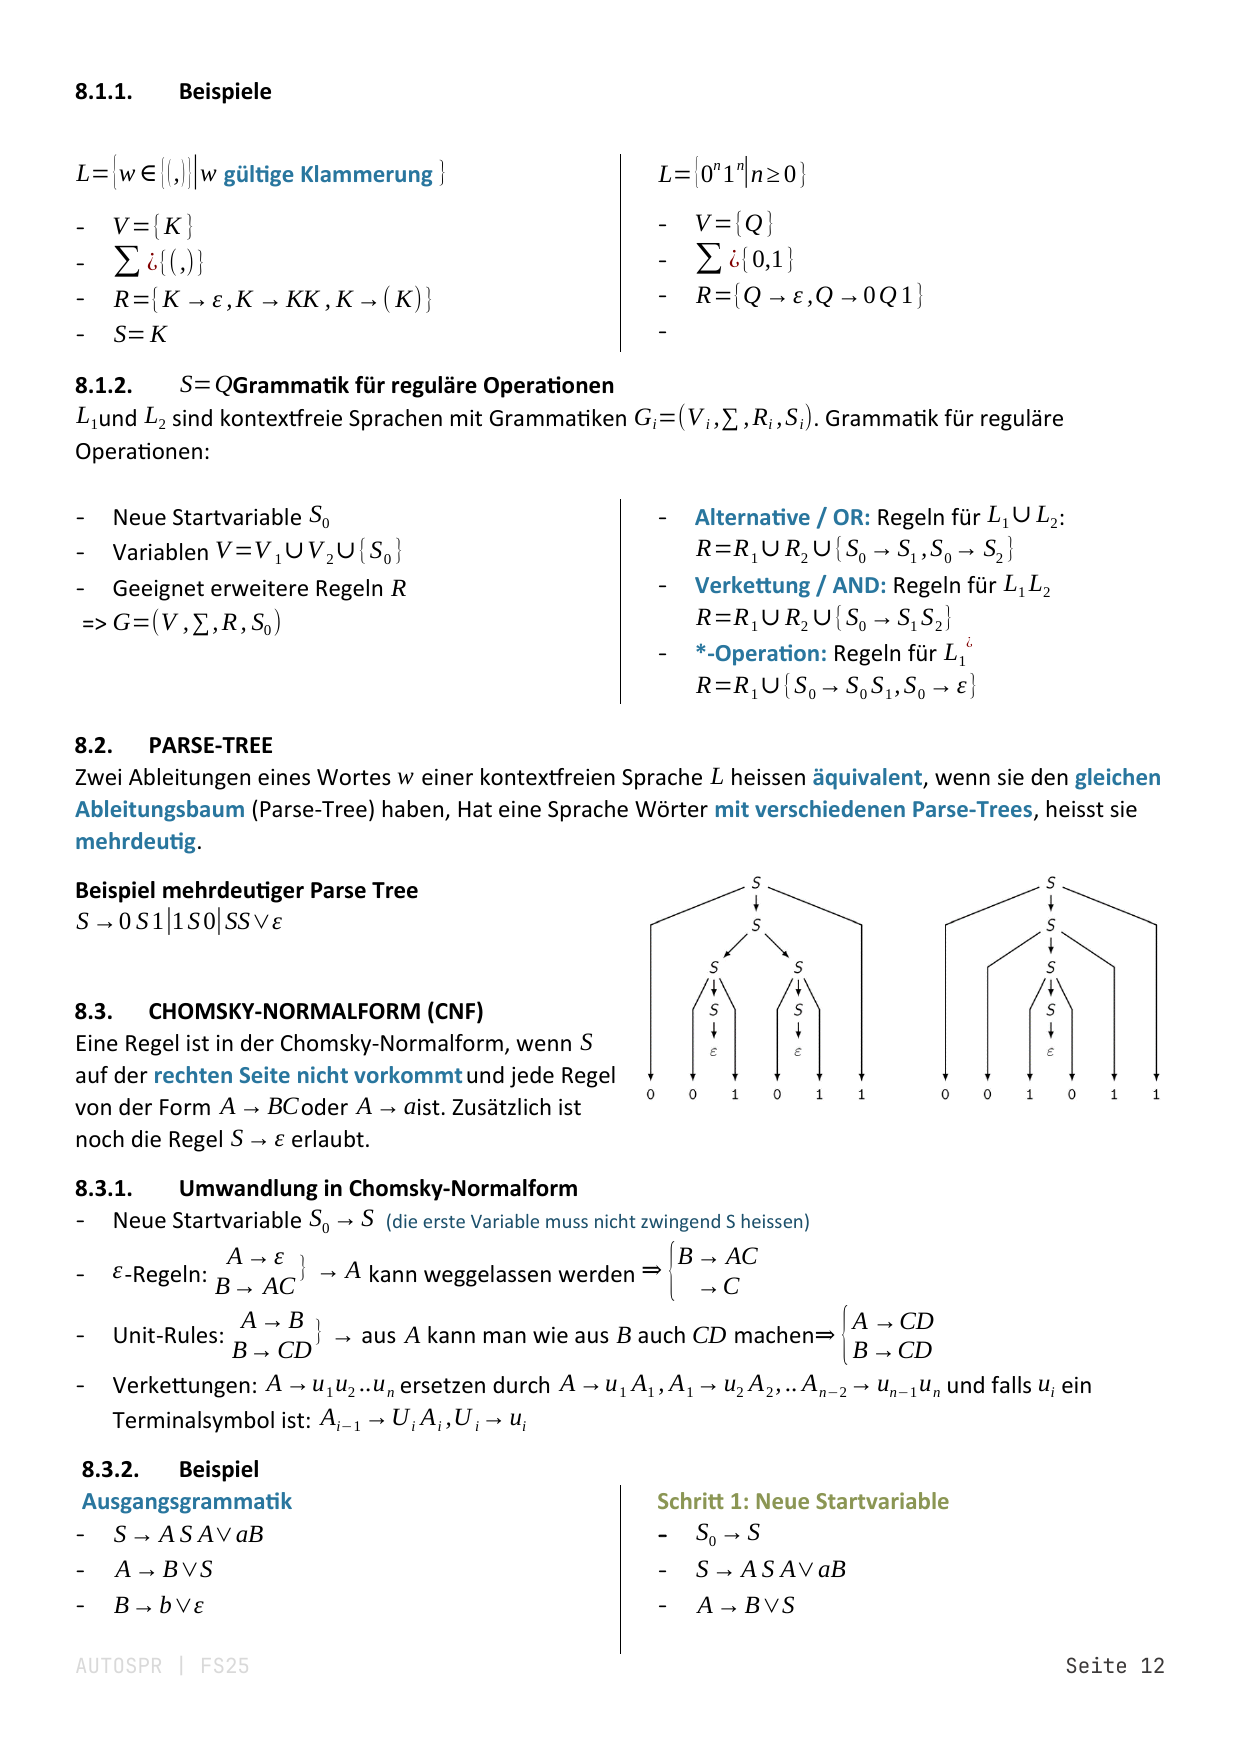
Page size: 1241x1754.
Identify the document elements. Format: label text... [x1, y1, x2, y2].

list Ausgangsgrammatik [82, 1485, 583, 1516]
subtitle Parse-Tree [74, 729, 1165, 760]
text Beispiel [82, 1453, 1165, 1484]
text Zwei Ableitungen eines Wortes einer kontextfreien Sprache heissen äquivalent, wenn sie den gleichen Ableitungsbaum (Parse-Tree) haben, Hat eine Sprache Wörter mit verschiedenen Parse-Trees, heisst sie mehrdeutig. [75, 762, 1165, 856]
list => [82, 607, 583, 639]
text Eine Regel ist in der Chomsky-Normalform, wenn auf der rechten Seite nicht vorkommtund jede Regel von der Form oder ist. Zusätzlich ist noch die Regel erlaubt. [75, 1027, 1165, 1153]
text Beispiele [75, 75, 1165, 106]
list und sind kontextfreie Sprachen mit Grammatiken . Grammatik für reguläre Operationen: [75, 401, 1165, 465]
text Grammatik für reguläre Operationen [75, 369, 1165, 400]
text gültige Klammerung [75, 154, 583, 192]
text Variablen [75, 535, 583, 569]
text Beispiel mehrdeutiger Parse Tree [75, 874, 640, 905]
text Geeignet erweitere Regeln [75, 571, 583, 605]
subtitle Chomsky-Normalform (CNF) [74, 995, 640, 1026]
text Verkettungen: ersetzen durch und falls ein Terminalsymbol ist: [75, 1368, 1165, 1435]
text *-Operation: Regeln für [657, 636, 1165, 703]
picture [640, 860, 1166, 1110]
text Unit-Rules: aus kann man wie aus auch machen [75, 1304, 1165, 1366]
text Neue Startvariable (die erste Variable muss nicht zwingend S heissen) [75, 1204, 1165, 1238]
text Verkettung / AND: Regeln für [657, 568, 1165, 635]
text -Regeln: kann weggelassen werden [75, 1239, 1165, 1302]
text Alternative / OR: Regeln für : [657, 499, 1165, 566]
text Umwandlung in Chomsky-Normalform [75, 1172, 1165, 1202]
text Schritt 1: Neue Startvariable [657, 1485, 1165, 1516]
text Neue Startvariable [75, 499, 583, 534]
